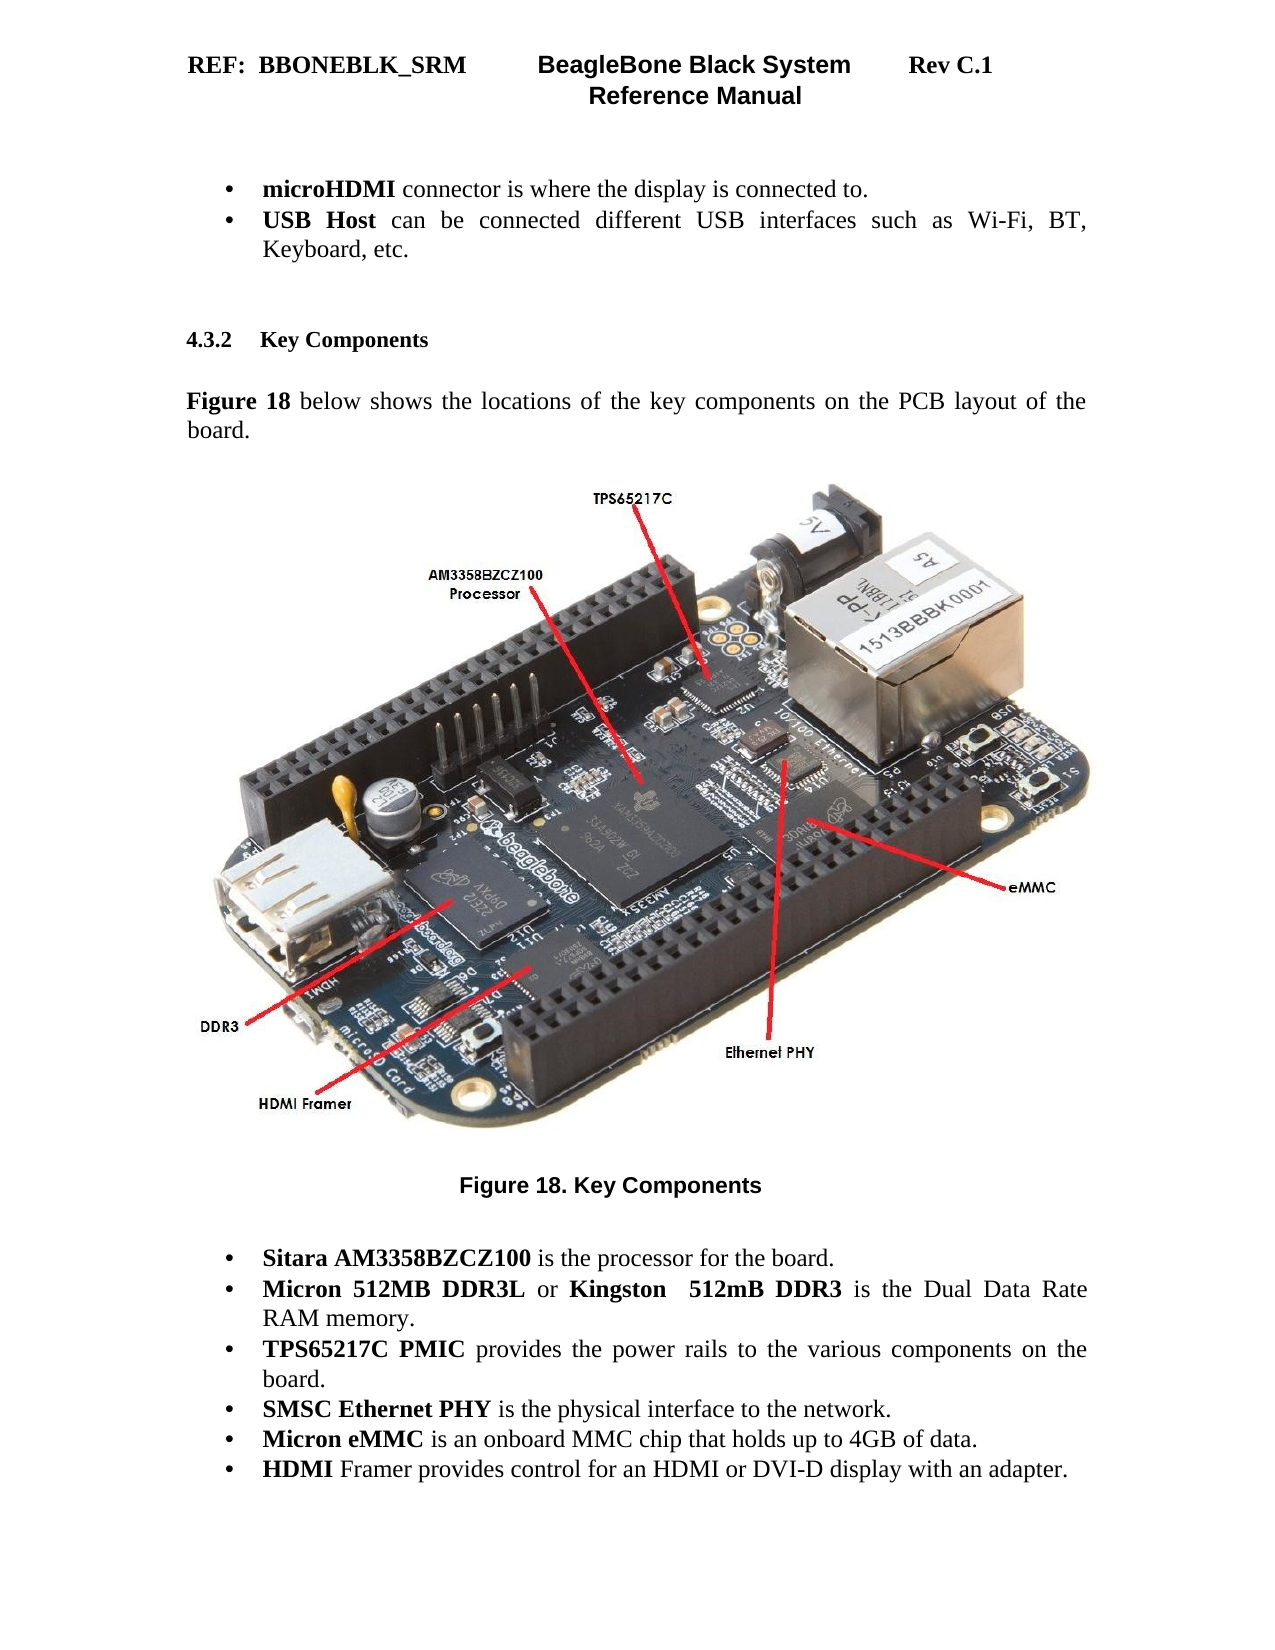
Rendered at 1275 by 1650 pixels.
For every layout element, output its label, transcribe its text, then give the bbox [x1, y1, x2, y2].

list Sitara AM3358BZCZ100 is the processor for the board. [225, 1243, 1088, 1272]
subtitle 4.3.2 Key Components [186, 326, 1183, 353]
list SMSC Ethernet PHY is the physical interface to the network. [225, 1394, 1088, 1423]
subtitle Figure 18. Key Components [187, 1172, 1034, 1198]
picture [194, 476, 1094, 1129]
list HDMI Framer provides control for an HDMI or DVI-D display with an adapter. [225, 1454, 1088, 1483]
list USB Host can be connected different USB interfaces such as Wi-Fi, BT, Keyboard, etc. [225, 204, 1088, 263]
list Micron 512MB DDR3L or Kingston 512mB DDR3 is the Dual Data Rate RAM memory. [225, 1273, 1088, 1332]
text Figure 18 below shows the locations of the key components on the PCB layout of the board. [186, 386, 1088, 444]
list TPS65217C PMIC provides the power rails to the various components on the board. [225, 1334, 1088, 1392]
list microHDMI connector is where the display is connected to. [225, 174, 1088, 203]
list Micron eMMC is an onboard MMC chip that holds up to 4GB of data. [225, 1424, 1088, 1453]
